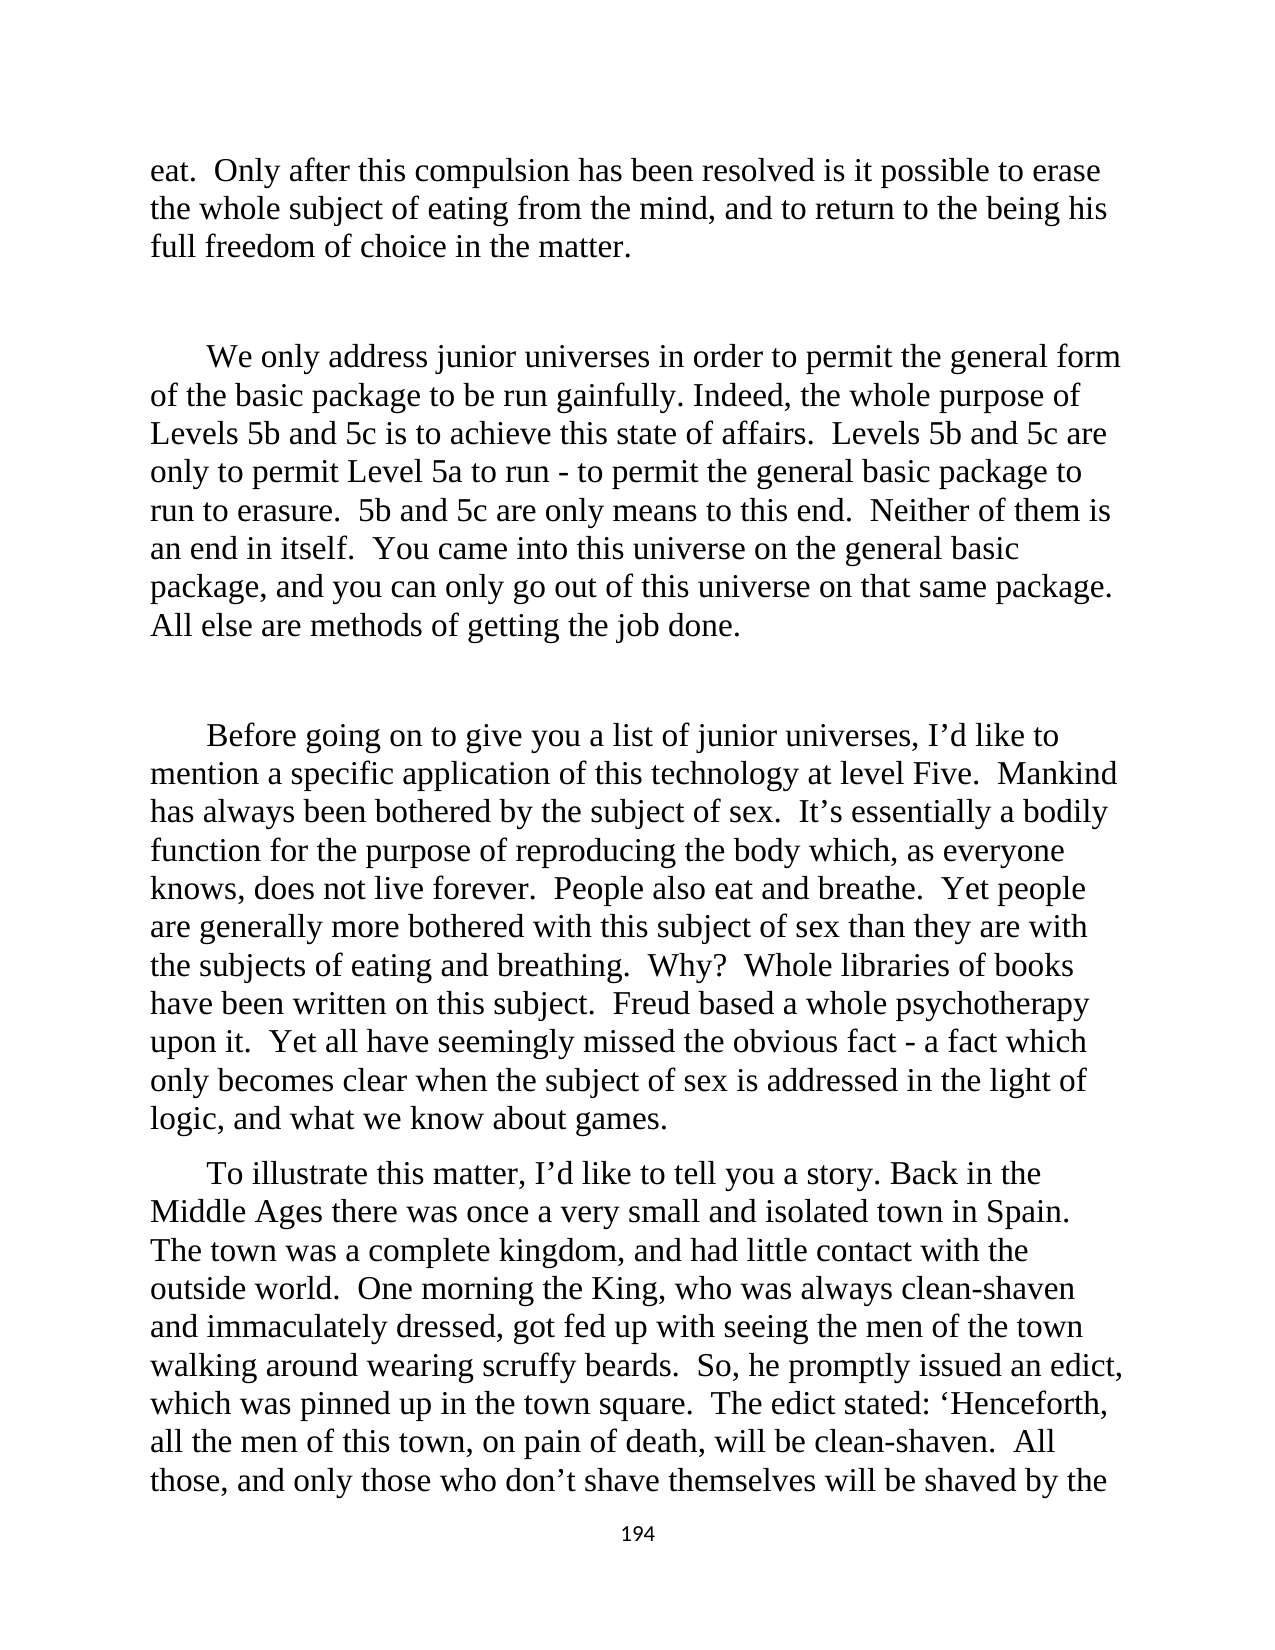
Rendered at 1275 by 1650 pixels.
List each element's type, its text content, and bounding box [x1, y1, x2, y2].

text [150, 150, 1125, 265]
text Before going on to give you a list of junior universes, I’d like to mention a specific application of this technology at level Five. Mankind has always been bothered by the subject of sex. It’s essentially a bodily function for the purpose of reproducing the body which, as everyone knows, does not live forever. People also eat and breathe. Yet people are generally more bothered with this subject of sex than they are with the subjects of eating and breathing. Why? Whole libraries of books have been written on this subject. Freud based a whole psychotherapy upon it. Yet all have seemingly missed the obvious fact - a fact which only becomes clear when the subject of sex is addressed in the light of logic, and what we know about games. [150, 715, 1125, 1137]
text We only address junior universes in order to permit the general form of the basic package to be run gainfully. Indeed, the whole purpose of Levels 5b and 5c is to achieve this state of affairs. Levels 5b and 5c are only to permit Level 5a to run - to permit the general basic package to run to erasure. 5b and 5c are only means to this end. Neither of them is an end in itself. You came into this universe on the general basic package, and you can only go out of this universe on that same package. All else are methods of getting the job done. [150, 337, 1125, 643]
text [150, 1153, 1125, 1498]
